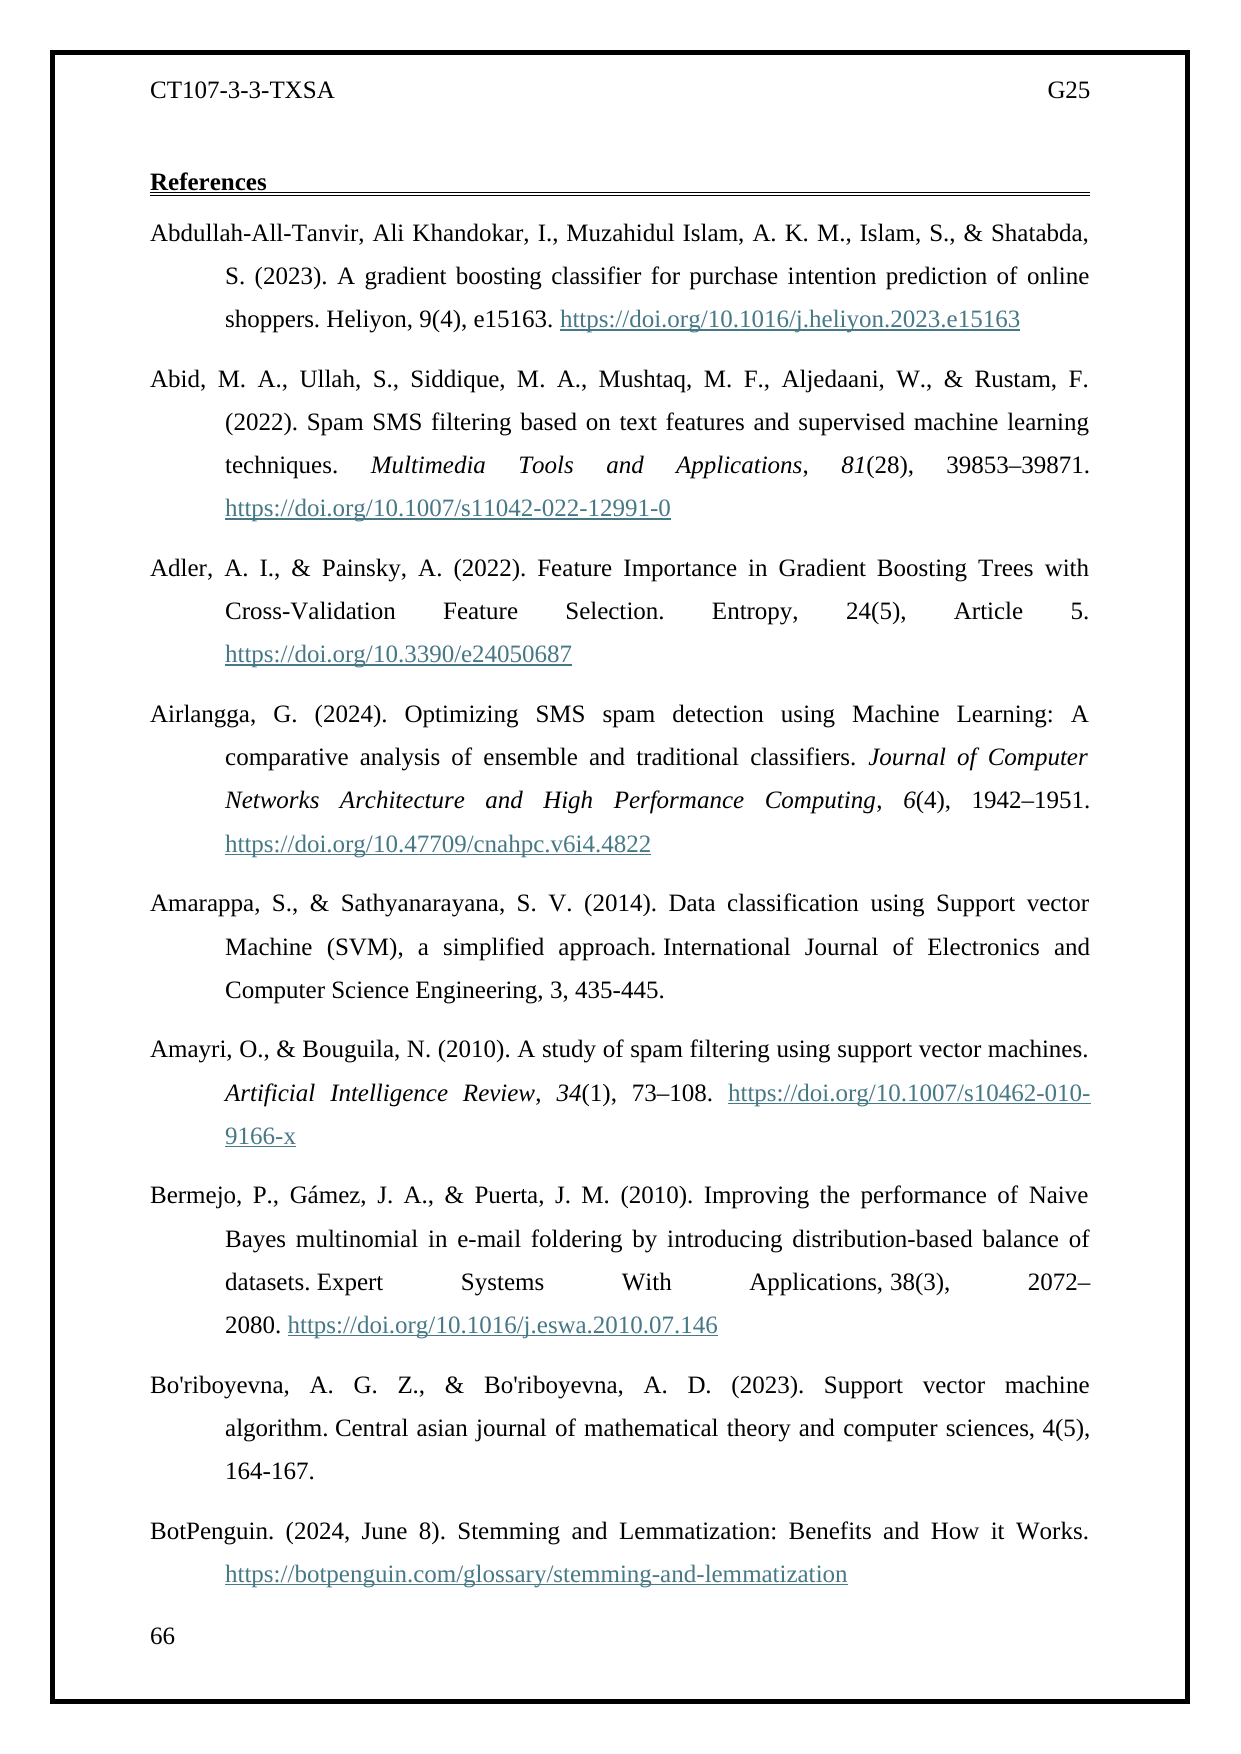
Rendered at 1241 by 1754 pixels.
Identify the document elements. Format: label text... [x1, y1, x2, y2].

subtitle References [150, 167, 1090, 192]
text Amayri, O., & Bouguila, N. (2010). A study of spam filtering using support vector machines. Artificial Intelligence Review, 34(1), 73–108. https://doi.org/10.1007/s10462-010-9166-x [150, 1034, 1090, 1149]
text Abdullah-All-Tanvir, Ali Khandokar, I., Muzahidul Islam, A. K. M., Islam, S., & Shatabda, S. (2023). A gradient boosting classifier for purchase intention prediction of online shoppers. Heliyon, 9(4), e15163. https://doi.org/10.1016/j.heliyon.2023.e15163 [150, 218, 1090, 333]
text BotPenguin. (2024, June 8). Stemming and Lemmatization: Benefits and How it Works. https://botpenguin.com/glossary/stemming-and-lemmatization [150, 1516, 1090, 1588]
text Bermejo, P., Gámez, J. A., & Puerta, J. M. (2010). Improving the performance of Naive Bayes multinomial in e-mail foldering by introducing distribution-based balance of datasets. Expert Systems With Applications, 38(3), 2072–2080. https://doi.org/10.1016/j.eswa.2010.07.146 [150, 1181, 1090, 1339]
text Amarappa, S., & Sathyanarayana, S. V. (2014). Data classification using Support vector Machine (SVM), a simplified approach. International Journal of Electronics and Computer Science Engineering, 3, 435-445. [150, 888, 1090, 1003]
text Bo'riboyevna, A. G. Z., & Bo'riboyevna, A. D. (2023). Support vector machine algorithm. Central asian journal of mathematical theory and computer sciences, 4(5), 164-167. [150, 1370, 1090, 1485]
text Adler, A. I., & Painsky, A. (2022). Feature Importance in Gradient Boosting Trees with Cross-Validation Feature Selection. Entropy, 24(5), Article 5. https://doi.org/10.3390/e24050687 [150, 553, 1090, 668]
text Airlangga, G. (2024). Optimizing SMS spam detection using Machine Learning: A comparative analysis of ensemble and traditional classifiers. Journal of Computer Networks Architecture and High Performance Computing, 6(4), 1942–1951. https://doi.org/10.47709/cnahpc.v6i4.4822 [150, 699, 1090, 857]
text Abid, M. A., Ullah, S., Siddique, M. A., Mushtaq, M. F., Aljedaani, W., & Rustam, F. (2022). Spam SMS filtering based on text features and supervised machine learning techniques. Multimedia Tools and Applications, 81(28), 39853–39871. https://doi.org/10.1007/s11042-022-12991-0 [150, 364, 1090, 522]
